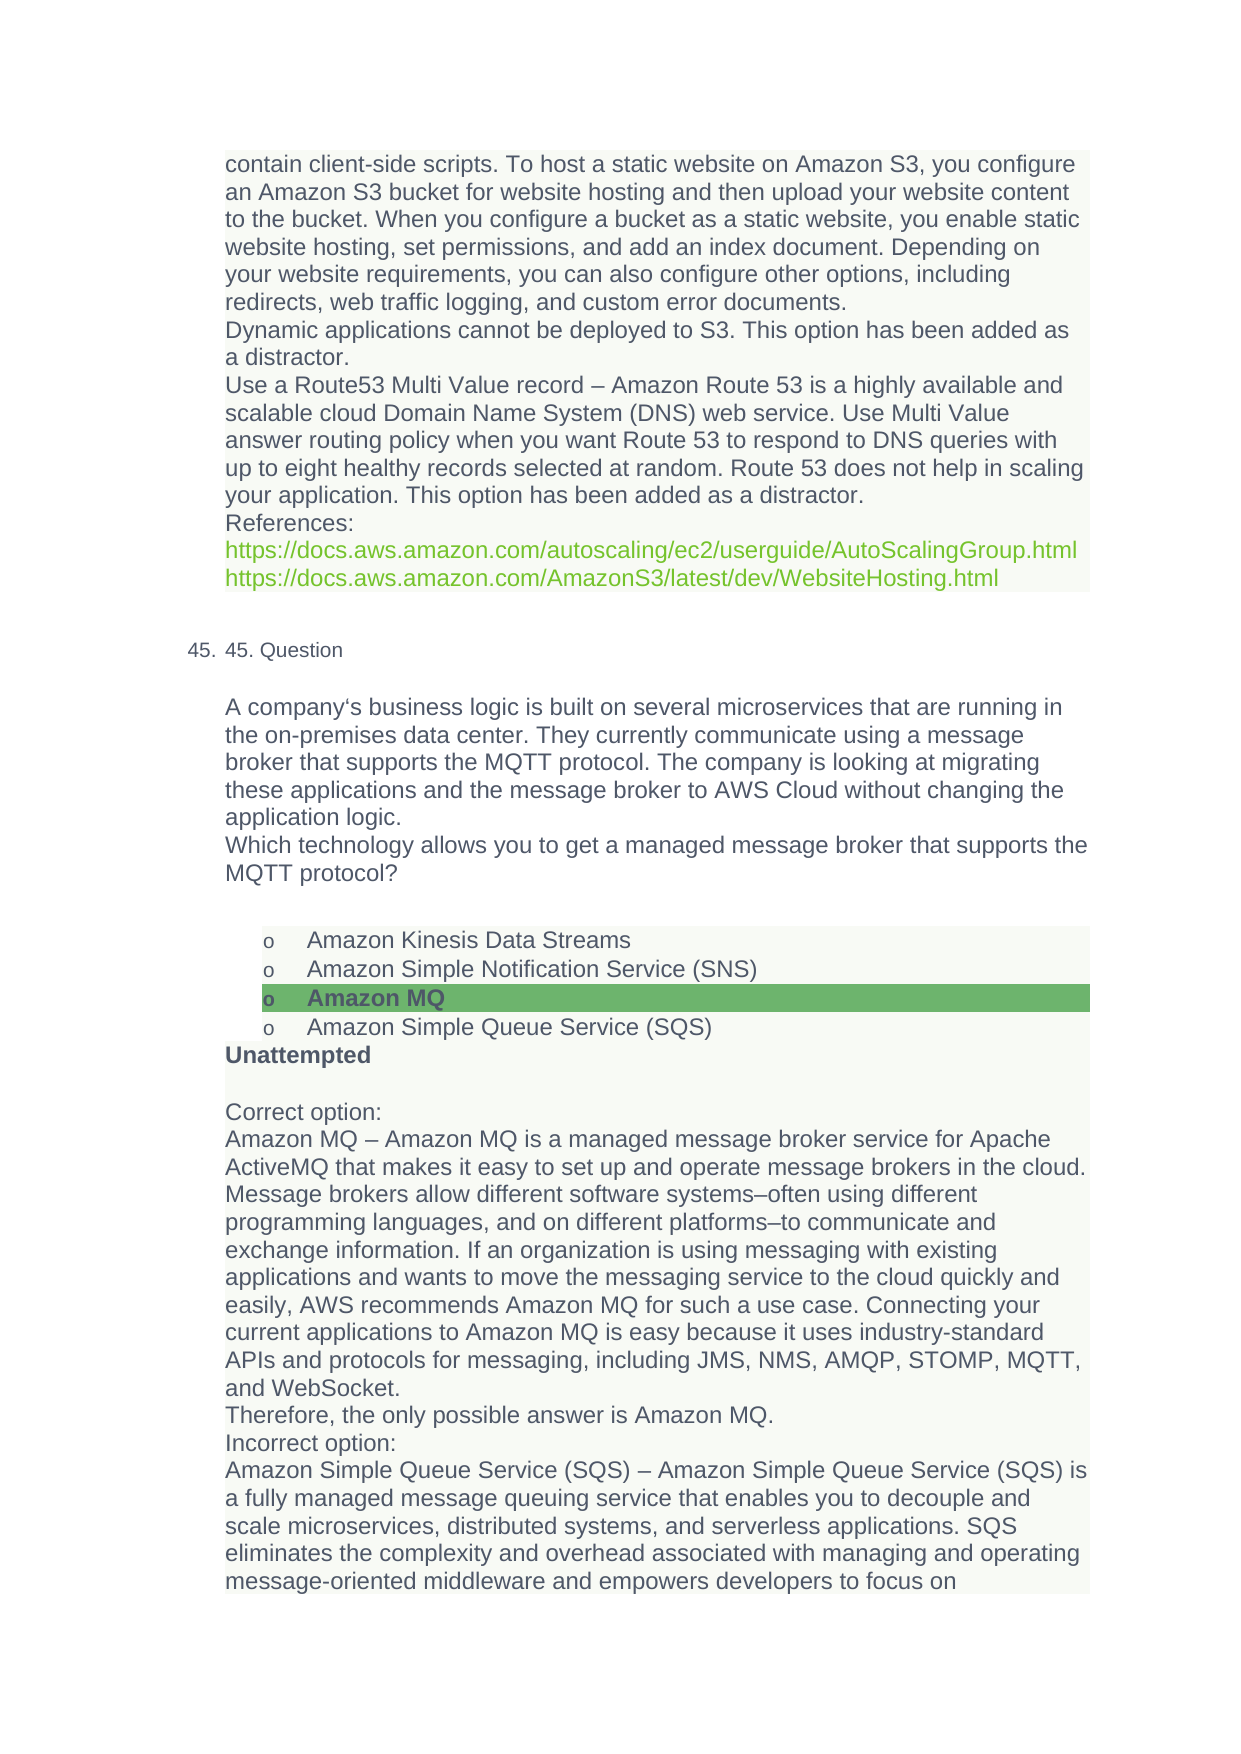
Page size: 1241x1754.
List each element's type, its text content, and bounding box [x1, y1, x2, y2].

list Unattempted [225, 1041, 1090, 1097]
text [225, 150, 1090, 592]
list Amazon MQ [262, 984, 1090, 1012]
list Amazon Simple Notification Service (SNS) [262, 955, 1090, 984]
text A company‘s business logic is built on several microservices that are running in the on-premises data center. They currently communicate using a message broker that supports the MQTT protocol. The company is looking at migrating these applications and the message broker to AWS Cloud without changing the application logic. Which technology allows you to get a managed message broker that supports the MQTT protocol? [225, 693, 1090, 886]
subtitle 45. Question [187, 632, 1090, 662]
list Amazon Simple Queue Service (SQS) [262, 1012, 1090, 1041]
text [225, 1097, 1090, 1594]
list Amazon Kinesis Data Streams [262, 926, 1090, 955]
